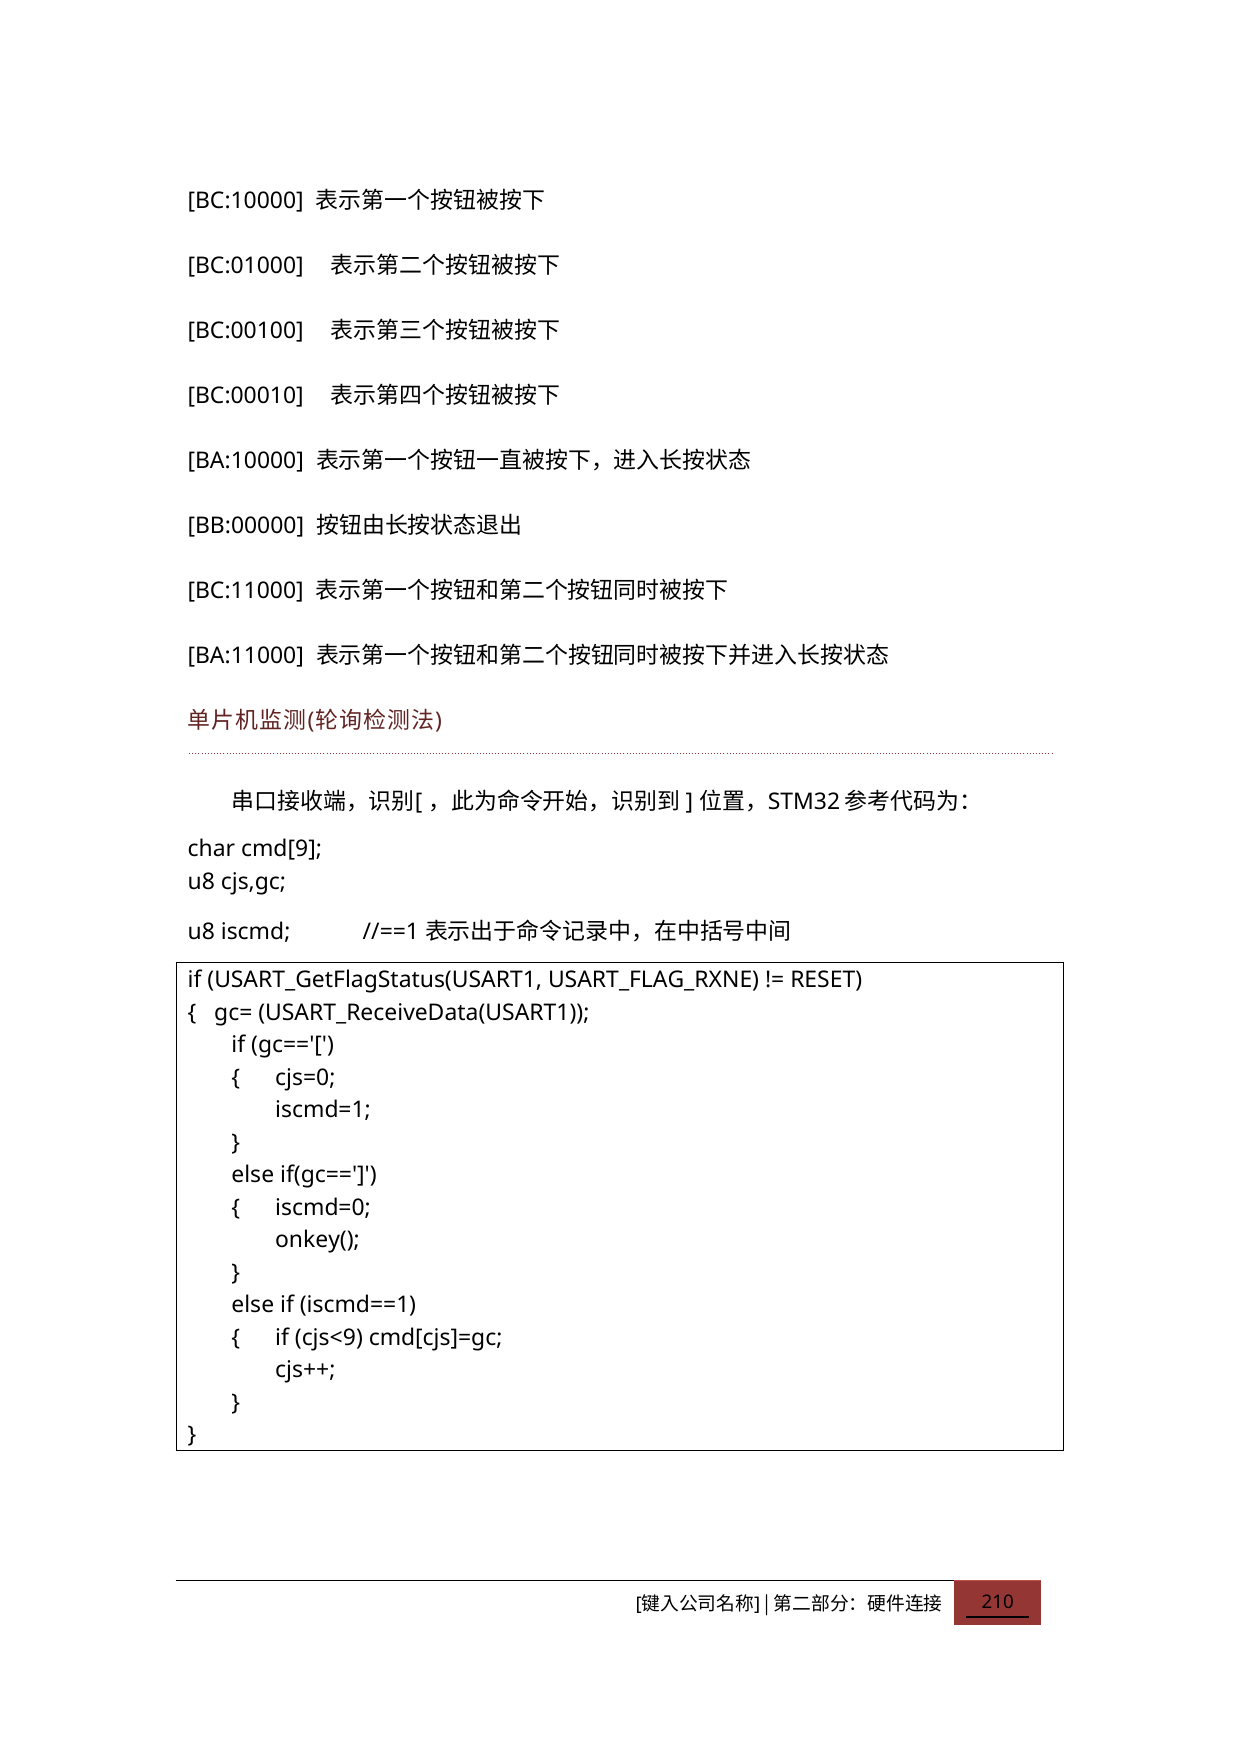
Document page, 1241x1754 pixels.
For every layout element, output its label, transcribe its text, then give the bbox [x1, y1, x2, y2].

text u8 iscmd; //==1 表示出于命令记录中，在中括号中间 [187, 897, 1053, 962]
text [BA:10000] 表示第一个按钮一直被按下，进入长按状态 [187, 426, 1053, 491]
text [BC:00100] 表示第三个按钮被按下 [187, 296, 1053, 361]
text 串口接收端，识别[ ，此为命令开始，识别到 ] 位置，STM32参考代码为： [187, 767, 1053, 832]
text [BB:00000] 按钮由长按状态退出 [187, 491, 1053, 556]
text [BC:10000] 表示第一个按钮被按下 [187, 166, 1053, 231]
text [BA:11000] 表示第一个按钮和第二个按钮同时被按下并进入长按状态 [187, 621, 1053, 686]
text [BC:01000] 表示第二个按钮被按下 [187, 231, 1053, 296]
text u8 cjs,gc; [187, 864, 1053, 897]
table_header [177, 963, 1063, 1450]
text char cmd[9]; [187, 832, 1053, 864]
subtitle 单片机监测(轮询检测法) [187, 686, 1053, 754]
text [BC:00010] 表示第四个按钮被按下 [187, 361, 1053, 426]
text [BC:11000] 表示第一个按钮和第二个按钮同时被按下 [187, 556, 1053, 621]
